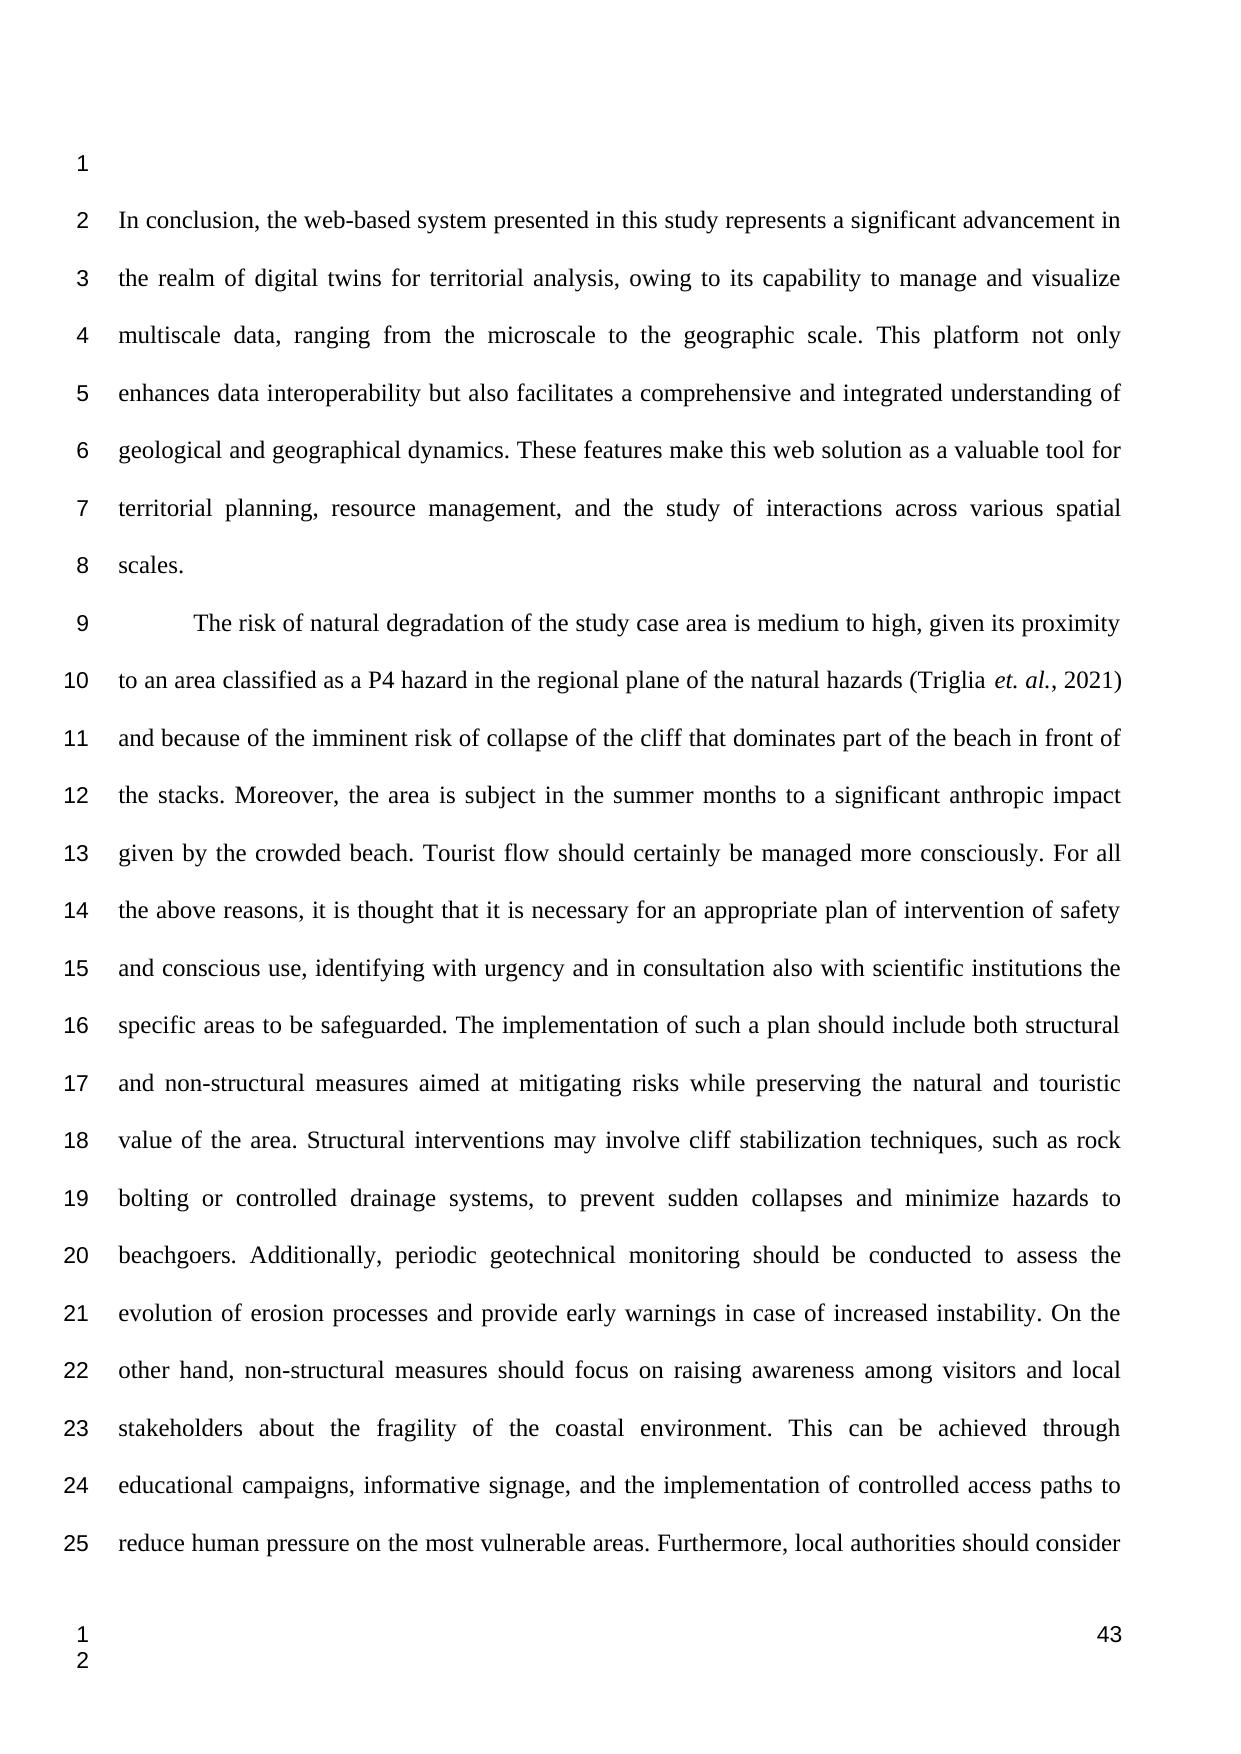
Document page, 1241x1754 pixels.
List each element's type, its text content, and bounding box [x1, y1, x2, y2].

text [118, 608, 1122, 1556]
text In conclusion, the web-based system presented in this study represents a significant advancement in the realm of digital twins for territorial analysis, owing to its capability to manage and visualize multiscale data, ranging from the microscale to the geographic scale. This platform not only enhances data interoperability but also facilitates a comprehensive and integrated understanding of geological and geographical dynamics. These features make this web solution as a valuable tool for territorial planning, resource management, and the study of interactions across various spatial scales. [118, 205, 1122, 579]
